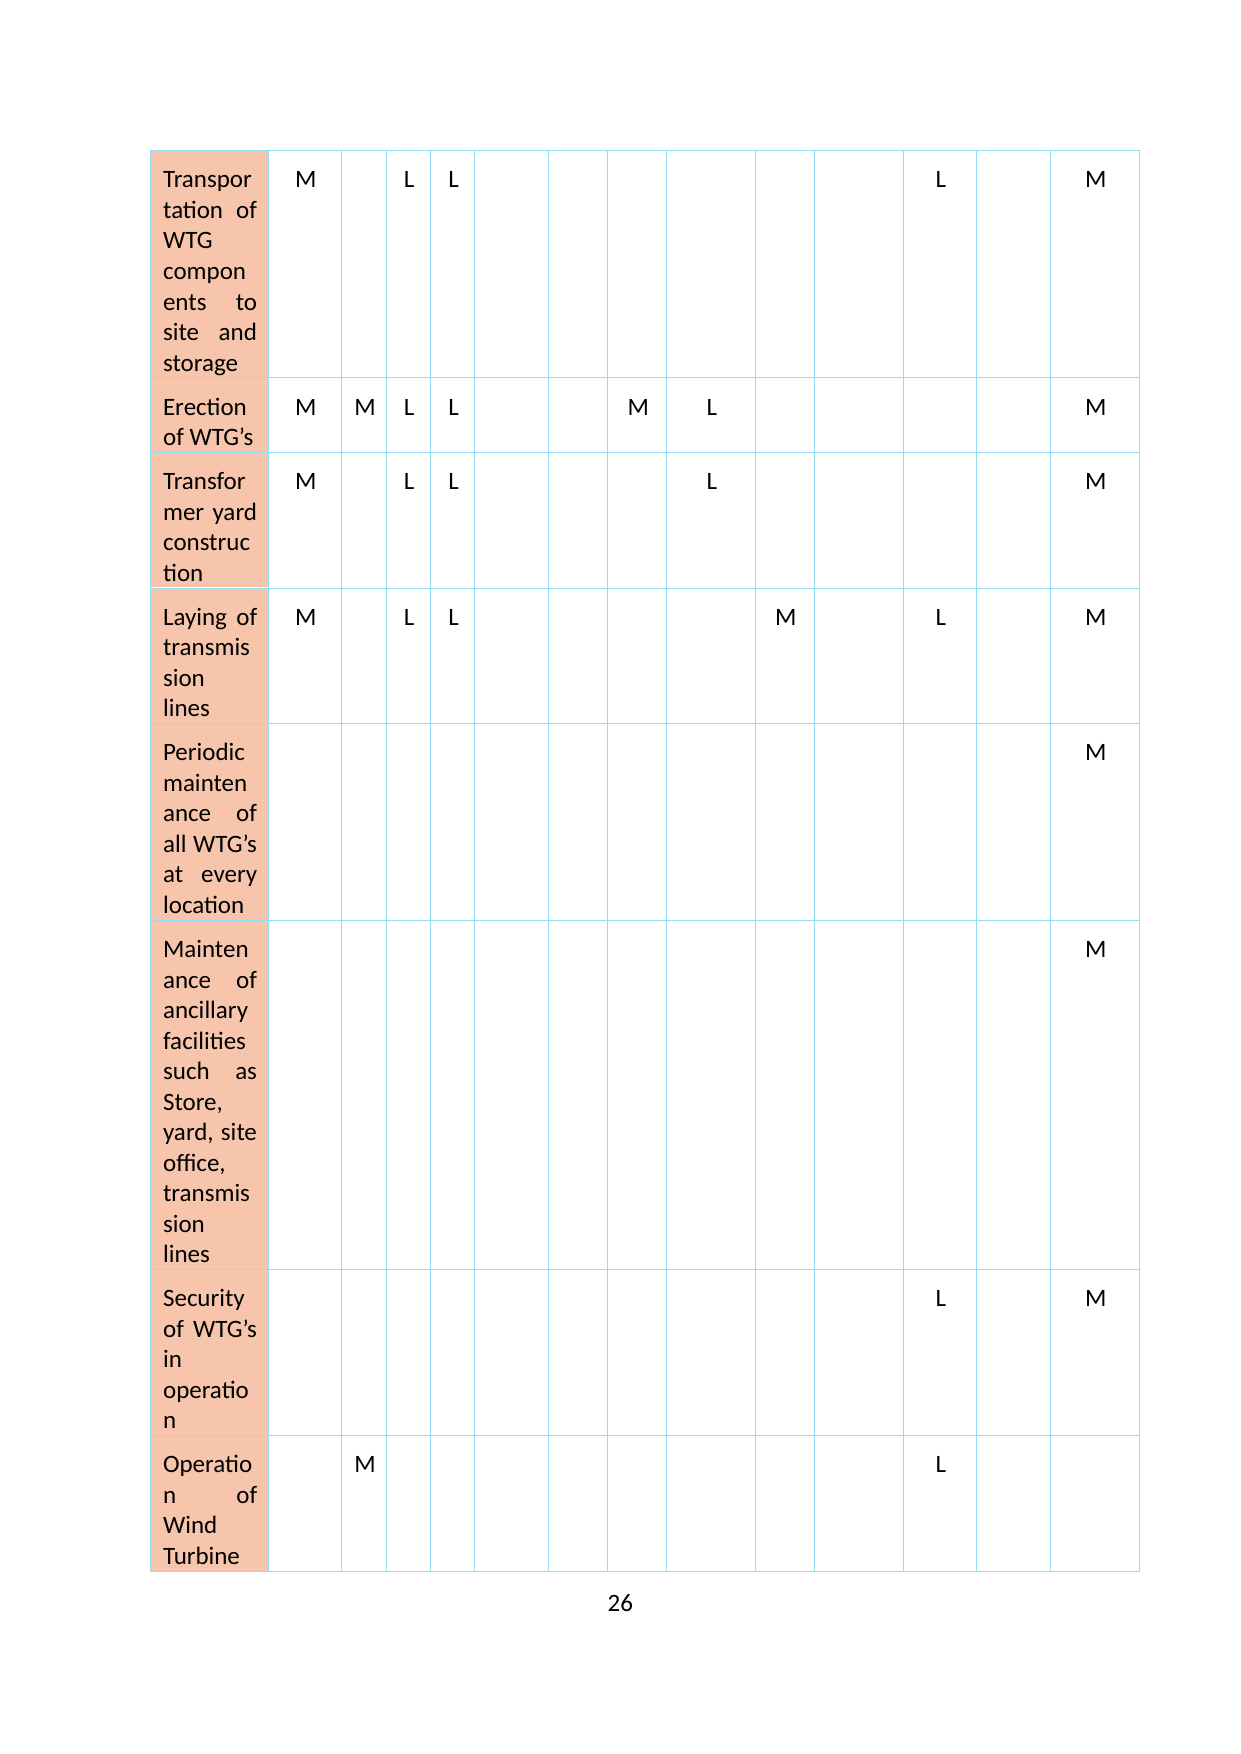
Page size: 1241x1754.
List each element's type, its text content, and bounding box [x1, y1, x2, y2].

table_cell L [667, 378, 755, 452]
table_cell [387, 724, 430, 920]
table_cell Transformer yard construction [151, 453, 268, 587]
table_cell [608, 1436, 666, 1571]
table_cell [977, 453, 1050, 587]
table_cell [475, 589, 548, 723]
table_cell [815, 453, 903, 587]
table_cell [269, 1270, 341, 1435]
table_cell L [431, 589, 474, 723]
table_cell L [904, 589, 976, 723]
table_cell [756, 921, 814, 1269]
table_cell [815, 921, 903, 1269]
table_cell L [431, 151, 474, 377]
table_cell L [904, 151, 976, 377]
table_cell M [1051, 921, 1139, 1269]
table_cell [904, 453, 976, 587]
table_cell M [1051, 1270, 1139, 1435]
table_cell [977, 921, 1050, 1269]
table_cell [342, 921, 386, 1269]
table_cell [977, 1436, 1050, 1571]
table_cell M [1051, 589, 1139, 723]
table_cell [387, 1436, 430, 1571]
table_cell [815, 378, 903, 452]
table_cell [431, 724, 474, 920]
table_cell [269, 724, 341, 920]
table_cell [342, 151, 386, 377]
table_cell [667, 151, 755, 377]
table_cell [608, 589, 666, 723]
table_cell Erection of WTG’s [151, 378, 268, 452]
table_cell [475, 453, 548, 587]
table_cell [387, 921, 430, 1269]
table_cell [475, 921, 548, 1269]
table_cell Security of WTG’s in operation [151, 1270, 268, 1435]
table_cell [756, 1270, 814, 1435]
table_cell L [904, 1270, 976, 1435]
table_cell M [1051, 453, 1139, 587]
table_cell [977, 589, 1050, 723]
table_cell [815, 589, 903, 723]
table_cell [608, 151, 666, 377]
table_cell [549, 921, 607, 1269]
table_cell Periodic maintenance of all WTG’s at every location [151, 724, 268, 920]
table_cell [815, 151, 903, 377]
table_cell [815, 1270, 903, 1435]
table_cell [815, 724, 903, 920]
table_cell [475, 1436, 548, 1571]
table_cell [549, 1436, 607, 1571]
table_cell [667, 1436, 755, 1571]
table_cell [342, 724, 386, 920]
table_cell [977, 724, 1050, 920]
table_cell [549, 378, 607, 452]
table_cell [977, 1270, 1050, 1435]
table_cell Laying of transmission lines [151, 589, 268, 723]
table_cell L [387, 378, 430, 452]
table_cell [667, 589, 755, 723]
table_cell [387, 1270, 430, 1435]
table_cell M [1051, 378, 1139, 452]
table_cell Operation of Wind Turbine [151, 1436, 268, 1571]
table_cell [342, 1270, 386, 1435]
table_cell [977, 151, 1050, 377]
table_cell [756, 453, 814, 587]
table_cell [667, 724, 755, 920]
table_cell [549, 151, 607, 377]
table_cell Transportation of WTG components to site and storage [151, 151, 268, 377]
table_cell [342, 453, 386, 587]
table_cell [549, 589, 607, 723]
table_cell [904, 724, 976, 920]
table_cell [756, 724, 814, 920]
table_cell [1051, 1436, 1139, 1571]
table_cell [667, 1270, 755, 1435]
table_cell [815, 1436, 903, 1571]
table_cell M [342, 378, 386, 452]
table_cell M [269, 589, 341, 723]
table_cell [608, 921, 666, 1269]
table_cell [475, 724, 548, 920]
table_cell [904, 378, 976, 452]
table_cell [475, 1270, 548, 1435]
table_cell [756, 151, 814, 377]
table_cell [269, 1436, 341, 1571]
table_cell [431, 1270, 474, 1435]
table_cell [342, 589, 386, 723]
table_cell [475, 378, 548, 452]
table_cell L [431, 378, 474, 452]
table_cell [904, 921, 976, 1269]
table_cell [549, 453, 607, 587]
table_cell L [431, 453, 474, 587]
table_cell [475, 151, 548, 377]
table_cell M [1051, 724, 1139, 920]
table_cell L [387, 151, 430, 377]
table_cell [756, 378, 814, 452]
table_cell [608, 1270, 666, 1435]
table_cell M [1051, 151, 1139, 377]
table_cell M [269, 378, 341, 452]
table_cell [431, 1436, 474, 1571]
table_cell [549, 1270, 607, 1435]
table_cell M [269, 453, 341, 587]
table_cell [431, 921, 474, 1269]
table_cell M [756, 589, 814, 723]
table_cell [608, 453, 666, 587]
table_cell L [904, 1436, 976, 1571]
table_cell [608, 724, 666, 920]
table_cell [667, 921, 755, 1269]
table_cell L [667, 453, 755, 587]
table_cell M [342, 1436, 386, 1571]
table_cell [977, 378, 1050, 452]
table_cell Maintenance of ancillary facilities such as Store, yard, site office, transmission lines [151, 921, 268, 1269]
table_cell M [608, 378, 666, 452]
table_cell [756, 1436, 814, 1571]
table_cell L [387, 453, 430, 587]
table_cell [269, 921, 341, 1269]
table_cell M [269, 151, 341, 377]
table_cell [549, 724, 607, 920]
table_cell L [387, 589, 430, 723]
